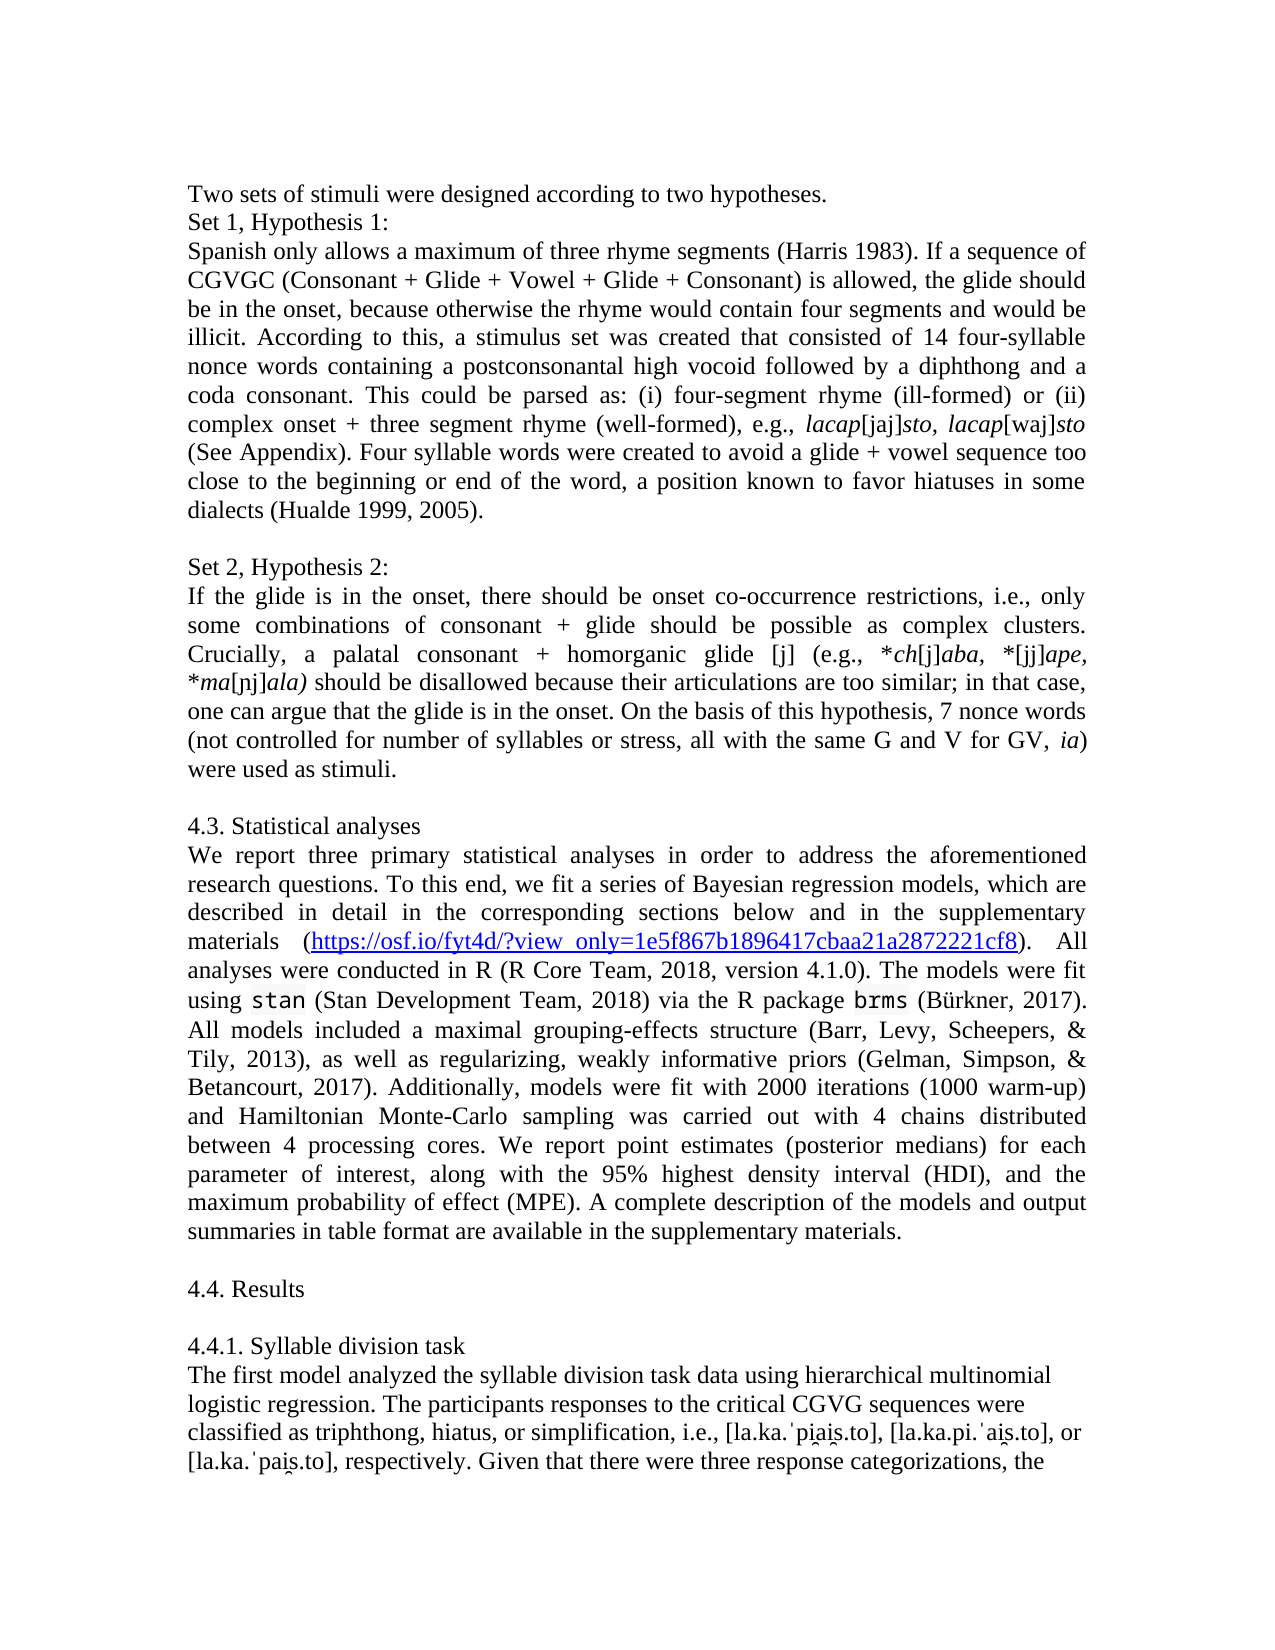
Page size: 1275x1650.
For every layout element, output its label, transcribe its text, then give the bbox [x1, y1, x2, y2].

text Set 2, Hypothesis 2: [187, 552, 1087, 581]
text 4.4. Results [187, 1274, 1087, 1302]
text Set 1, Hypothesis 1: [187, 207, 1087, 236]
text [187, 1360, 1087, 1475]
text 4.4.1. Syllable division task [187, 1331, 1087, 1360]
text If the glide is in the onset, there should be onset co-occurrence restrictions, i.e., only some combinations of consonant + glide should be possible as complex clusters. Crucially, a palatal consonant + homorganic glide [j] (e.g., *ch[j]aba, *[jj]ape, *ma[ɲj]ala) should be disallowed because their articulations are too similar; in that case, one can argue that the glide is in the onset. On the basis of this hypothesis, 7 nonce words (not controlled for number of syllables or stress, all with the same G and V for GV, ia) were used as stimuli. [187, 581, 1087, 782]
text Two sets of stimuli were designed according to two hypotheses. [187, 179, 1087, 207]
text 4.3. Statistical analyses [187, 811, 1087, 840]
text We report three primary statistical analyses in order to address the aforementioned research questions. To this end, we fit a series of Bayesian regression models, which are described in detail in the corresponding sections below and in the supplementary materials (https://osf.io/fyt4d/?view_only=1e5f867b1896417cbaa21a2872221cf8). All analyses were conducted in R (R Core Team, 2018, version 4.1.0). The models were fit using stan (Stan Development Team, 2018) via the R package brms (Bürkner, 2017). All models included a maximal grouping-effects structure (Barr, Levy, Scheepers, & Tily, 2013), as well as regularizing, weakly informative priors (Gelman, Simpson, & Betancourt, 2017). Additionally, models were fit with 2000 iterations (1000 warm-up) and Hamiltonian Monte-Carlo sampling was carried out with 4 chains distributed between 4 processing cores. We report point estimates (posterior medians) for each parameter of interest, along with the 95% highest density interval (HDI), and the maximum probability of effect (MPE). A complete description of the models and output summaries in table format are available in the supplementary materials. [187, 840, 1087, 1245]
text Spanish only allows a maximum of three rhyme segments (Harris 1983). If a sequence of CGVGC (Consonant + Glide + Vowel + Glide + Consonant) is allowed, the glide should be in the onset, because otherwise the rhyme would contain four segments and would be illicit. According to this, a stimulus set was created that consisted of 14 four-syllable nonce words containing a postconsonantal high vocoid followed by a diphthong and a coda consonant. This could be parsed as: (i) four-segment rhyme (ill-formed) or (ii) complex onset + three segment rhyme (well-formed), e.g., lacap[jaj]sto, lacap[waj]sto (See Appendix). Four syllable words were created to avoid a glide + vowel sequence too close to the beginning or end of the word, a position known to favor hiatuses in some dialects (Hualde 1999, 2005). [187, 236, 1087, 524]
